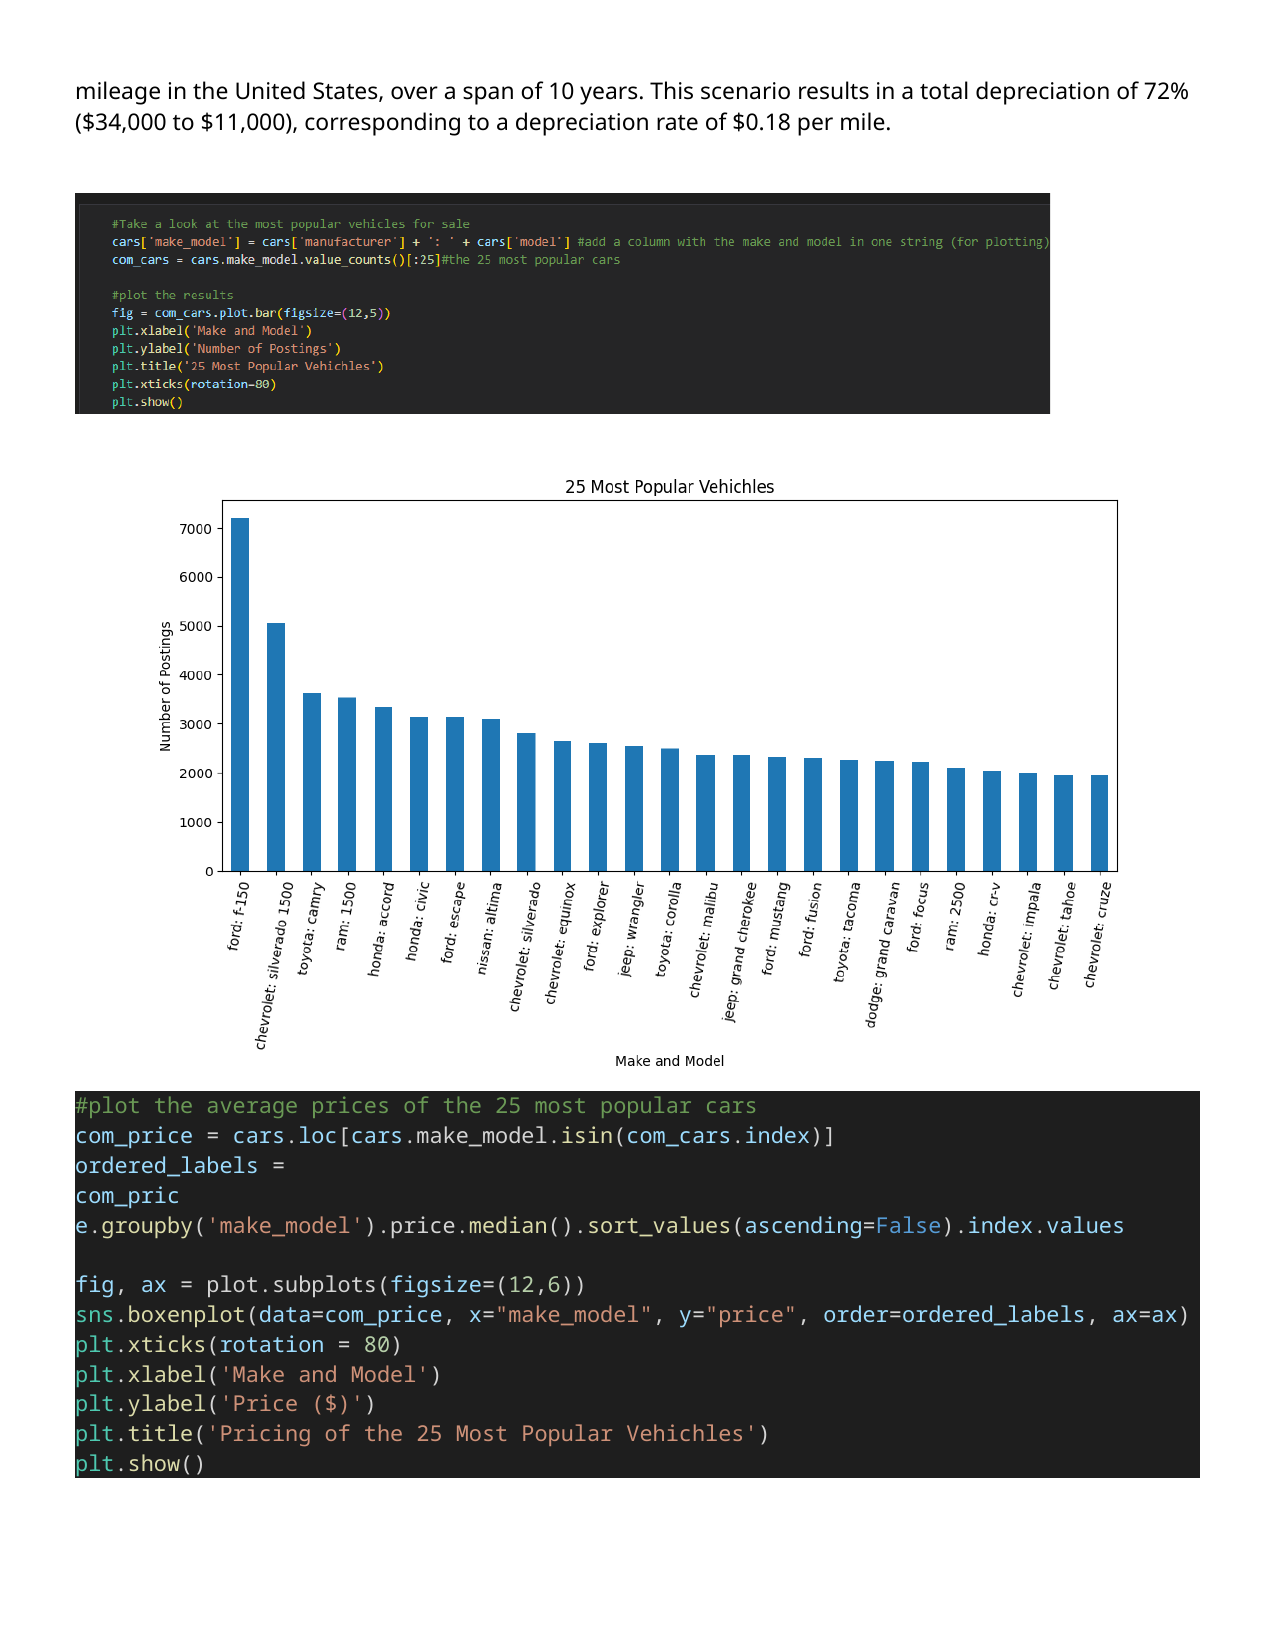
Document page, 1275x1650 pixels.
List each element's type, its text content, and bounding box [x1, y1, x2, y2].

text plt.title('Pricing of the 25 Most Popular Vehichles') [75, 1418, 1200, 1448]
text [75, 75, 1200, 137]
text plt.ylabel('Price ($)') [75, 1388, 1200, 1418]
text plt.show() [75, 1448, 1200, 1478]
picture [75, 193, 1050, 414]
text sns.boxenplot(data=com_price, x="make_model", y="price", order=ordered_labels, ax=ax) [75, 1299, 1200, 1329]
text com_price = cars.loc[cars.make_model.isin(com_cars.index)] [75, 1120, 1200, 1150]
text #plot the average prices of the 25 most popular cars [75, 1091, 1200, 1120]
text plt.xticks(rotation = 80) [75, 1329, 1200, 1359]
text fig, ax = plot.subplots(figsize=(12,6)) [75, 1269, 1200, 1299]
text ordered_labels = com_price.groupby('make_model').price.median().sort_values(ascending=False).index.values [75, 1150, 1200, 1239]
text plt.xlabel('Make and Model') [75, 1359, 1200, 1388]
picture [150, 469, 1125, 1078]
